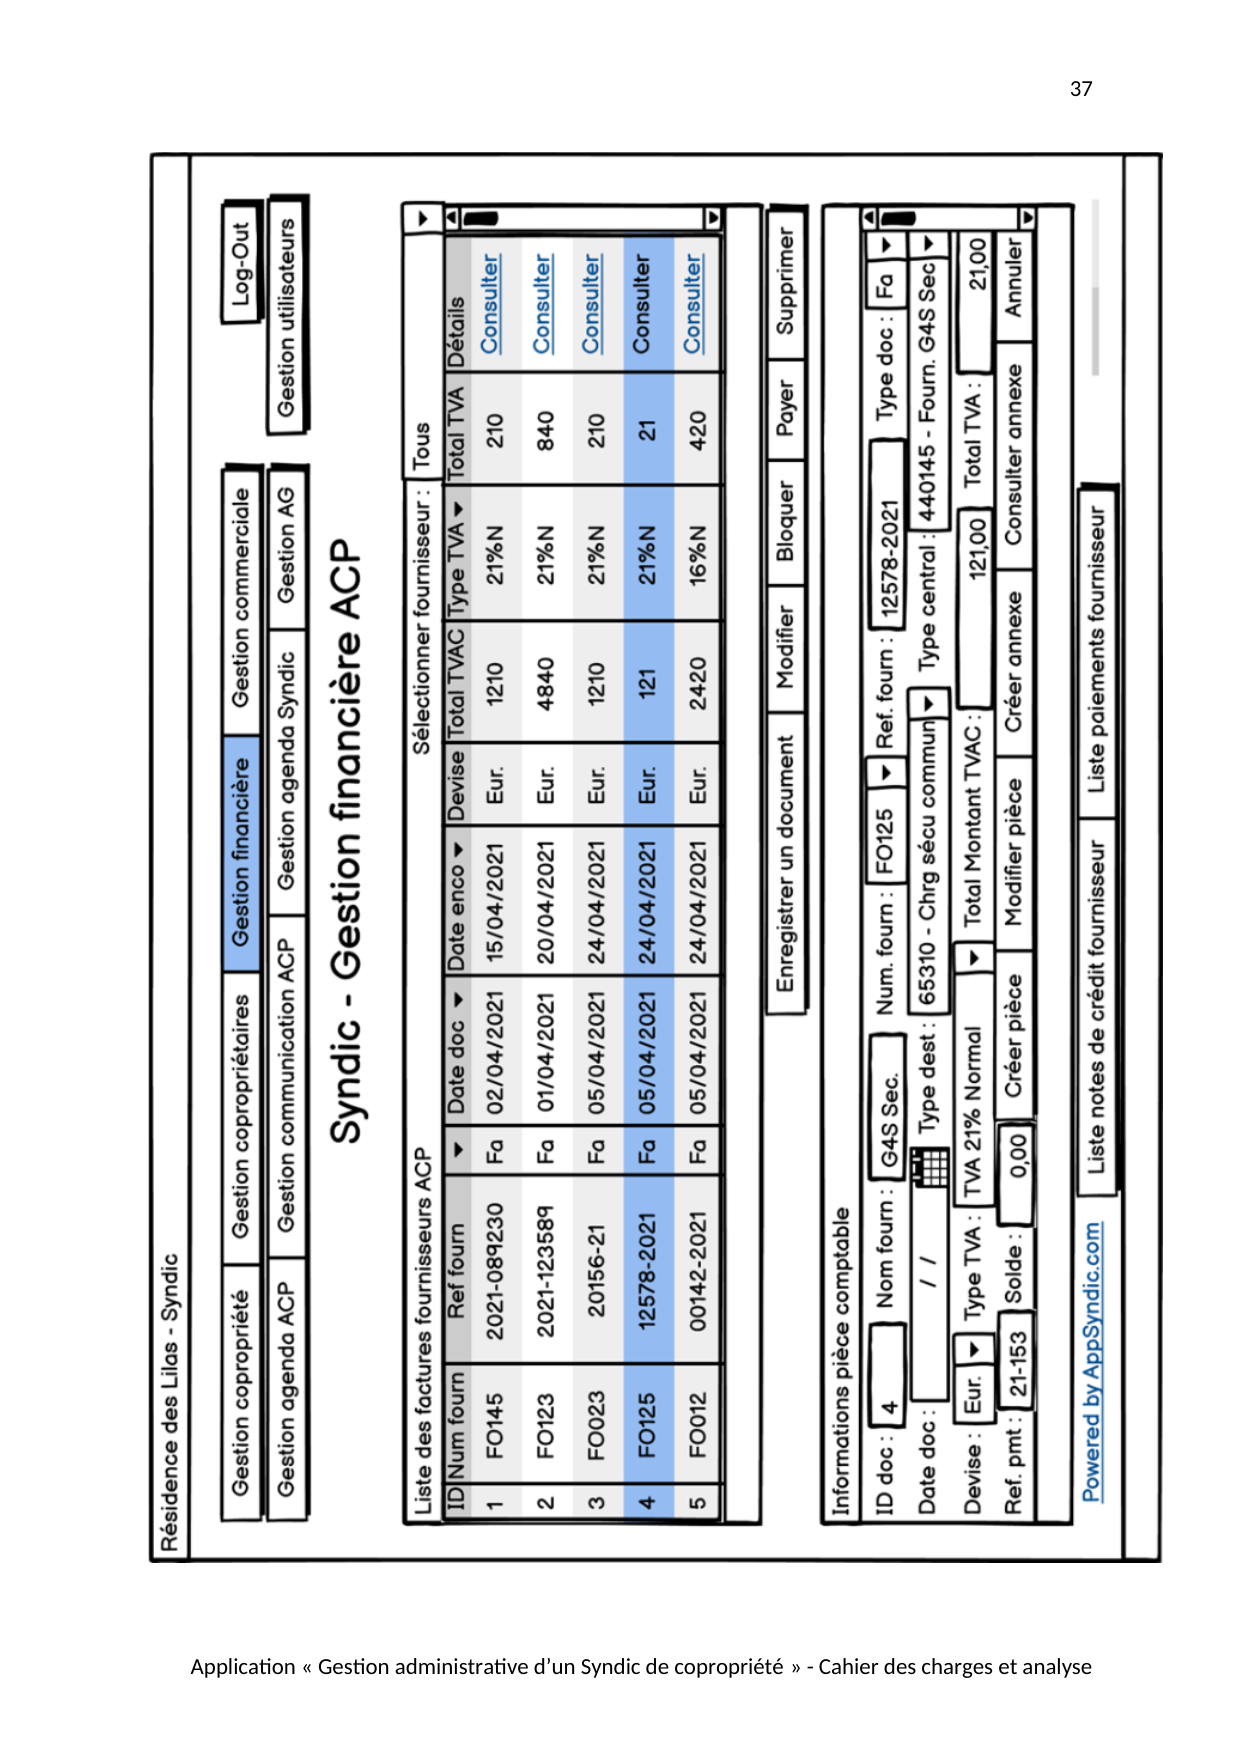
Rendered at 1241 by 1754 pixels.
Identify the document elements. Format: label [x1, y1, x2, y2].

picture [150, 153, 1162, 1561]
